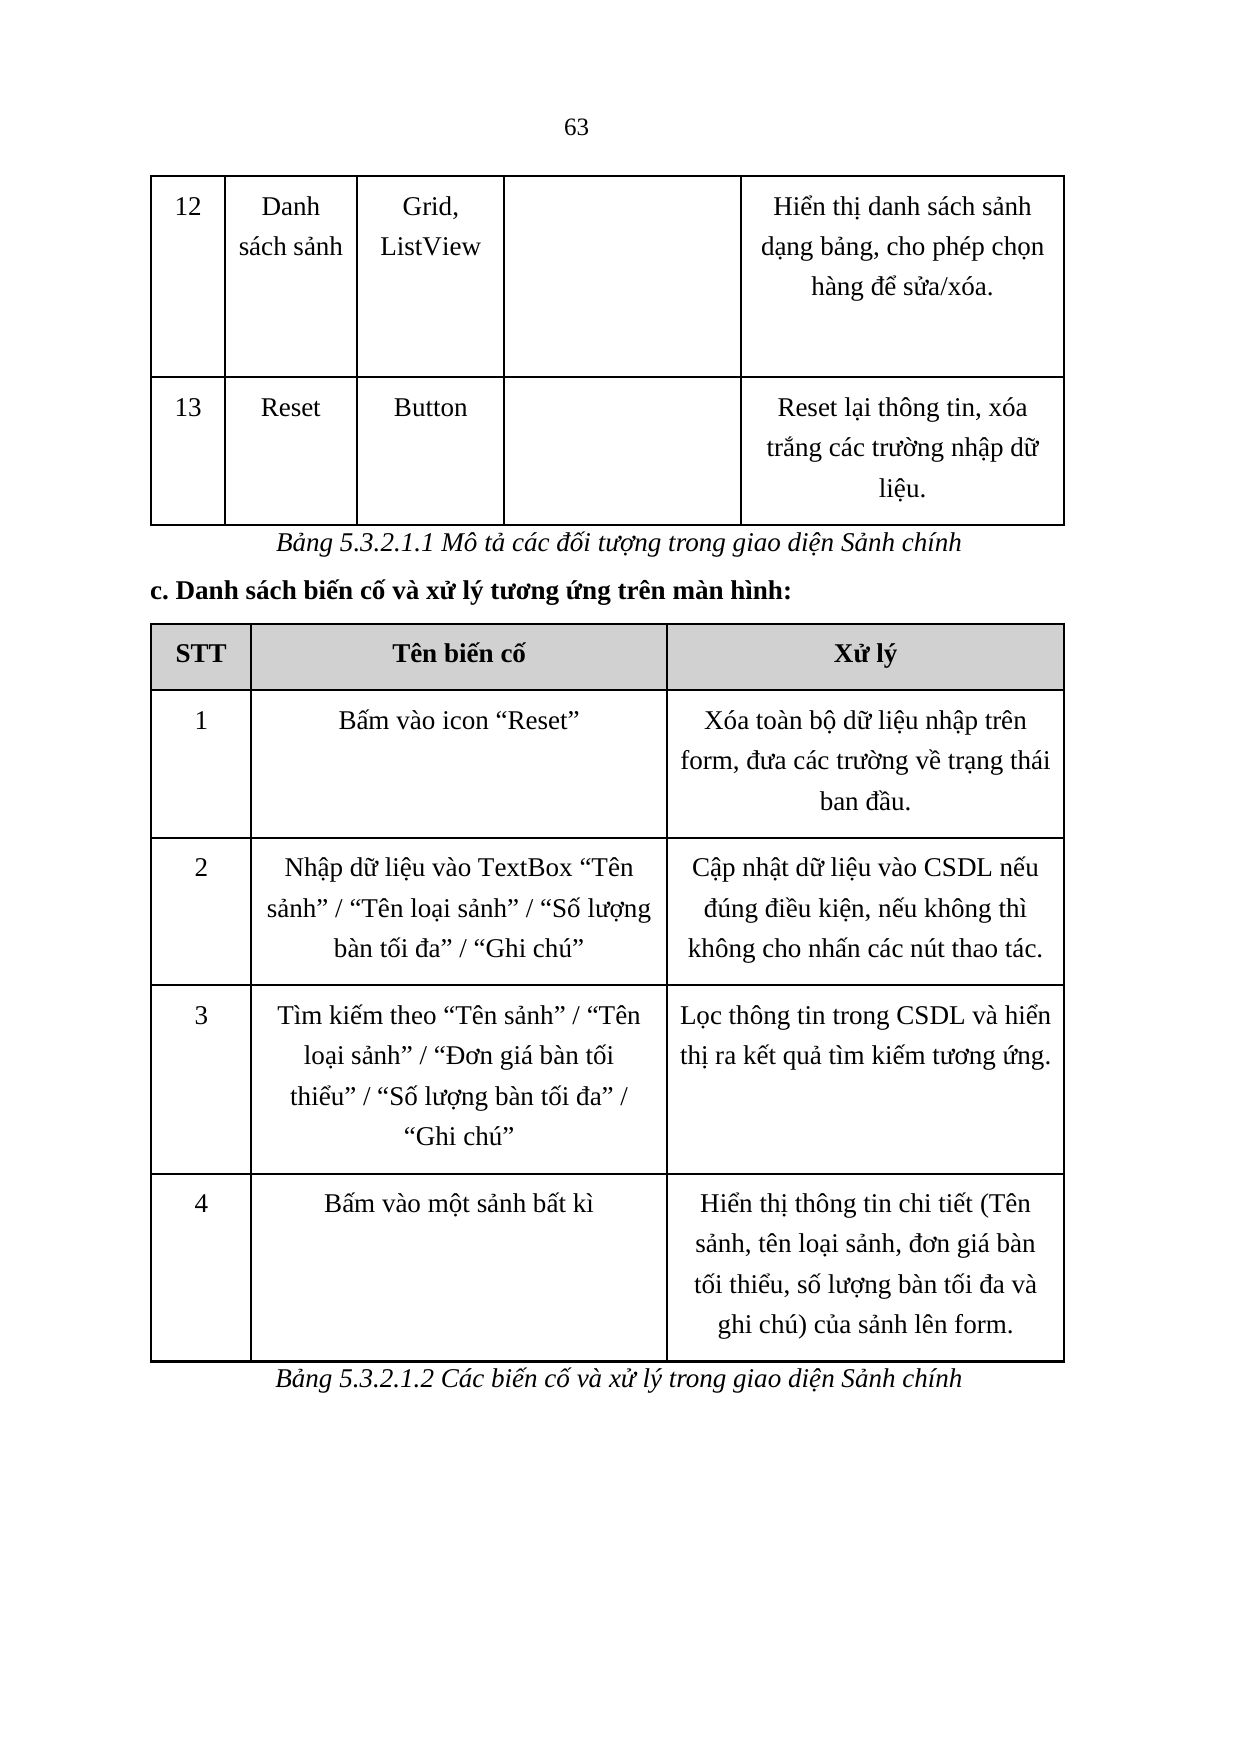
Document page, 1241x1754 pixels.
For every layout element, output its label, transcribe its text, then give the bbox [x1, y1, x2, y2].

table_cell Nhập dữ liệu vào TextBox “Tên sảnh” / “Tên loại sảnh” / “Số lượng bàn tối đa” / “Ghi chú” [252, 839, 666, 984]
table_cell Button [358, 378, 503, 524]
table_cell Tìm kiếm theo “Tên sảnh” / “Tên loại sảnh” / “Đơn giá bàn tối thiểu” / “Số lượng bàn tối đa” / “Ghi chú” [252, 986, 666, 1172]
table_header Tên biến cố [252, 625, 666, 689]
table_cell Hiển thị thông tin chi tiết (Tên sảnh, tên loại sảnh, đơn giá bàn tối thiểu, số lượng bàn tối đa và ghi chú) của sảnh lên form. [668, 1175, 1063, 1360]
table_cell 3 [152, 986, 250, 1172]
table_cell Reset [226, 378, 356, 524]
table_cell Xóa toàn bộ dữ liệu nhập trên form, đưa các trường về trạng thái ban đầu. [668, 691, 1063, 837]
table_cell [505, 177, 740, 376]
table_cell Bấm vào icon “Reset” [252, 691, 666, 837]
table_header STT [152, 625, 250, 689]
table_header Xử lý [668, 625, 1063, 689]
table_cell Hiển thị danh sách sảnh dạng bảng, cho phép chọn hàng để sửa/xóa. [742, 177, 1063, 376]
text c. Danh sách biến cố và xử lý tương ứng trên màn hình: [150, 574, 1090, 605]
table_cell [505, 378, 740, 524]
table_cell Bấm vào một sảnh bất kì [252, 1175, 666, 1360]
table_cell Grid, ListView [358, 177, 503, 376]
table_cell 13 [152, 378, 224, 524]
table_cell 1 [152, 691, 250, 837]
table_cell 4 [152, 1175, 250, 1360]
table_cell Lọc thông tin trong CSDL và hiển thị ra kết quả tìm kiếm tương ứng. [668, 986, 1063, 1172]
table_cell 12 [152, 177, 224, 376]
table_cell Reset lại thông tin, xóa trắng các trường nhập dữ liệu. [742, 378, 1063, 524]
text Bảng 5.3.2.1.2 Các biến cố và xử lý trong giao diện Sảnh chính [150, 1362, 1090, 1394]
text Bảng 5.3.2.1.1 Mô tả các đối tượng trong giao diện Sảnh chính [150, 526, 1090, 557]
table_cell 2 [152, 839, 250, 984]
table_cell Cập nhật dữ liệu vào CSDL nếu đúng điều kiện, nếu không thì không cho nhấn các nút thao tác. [668, 839, 1063, 984]
table_cell Danh sách sảnh [226, 177, 356, 376]
